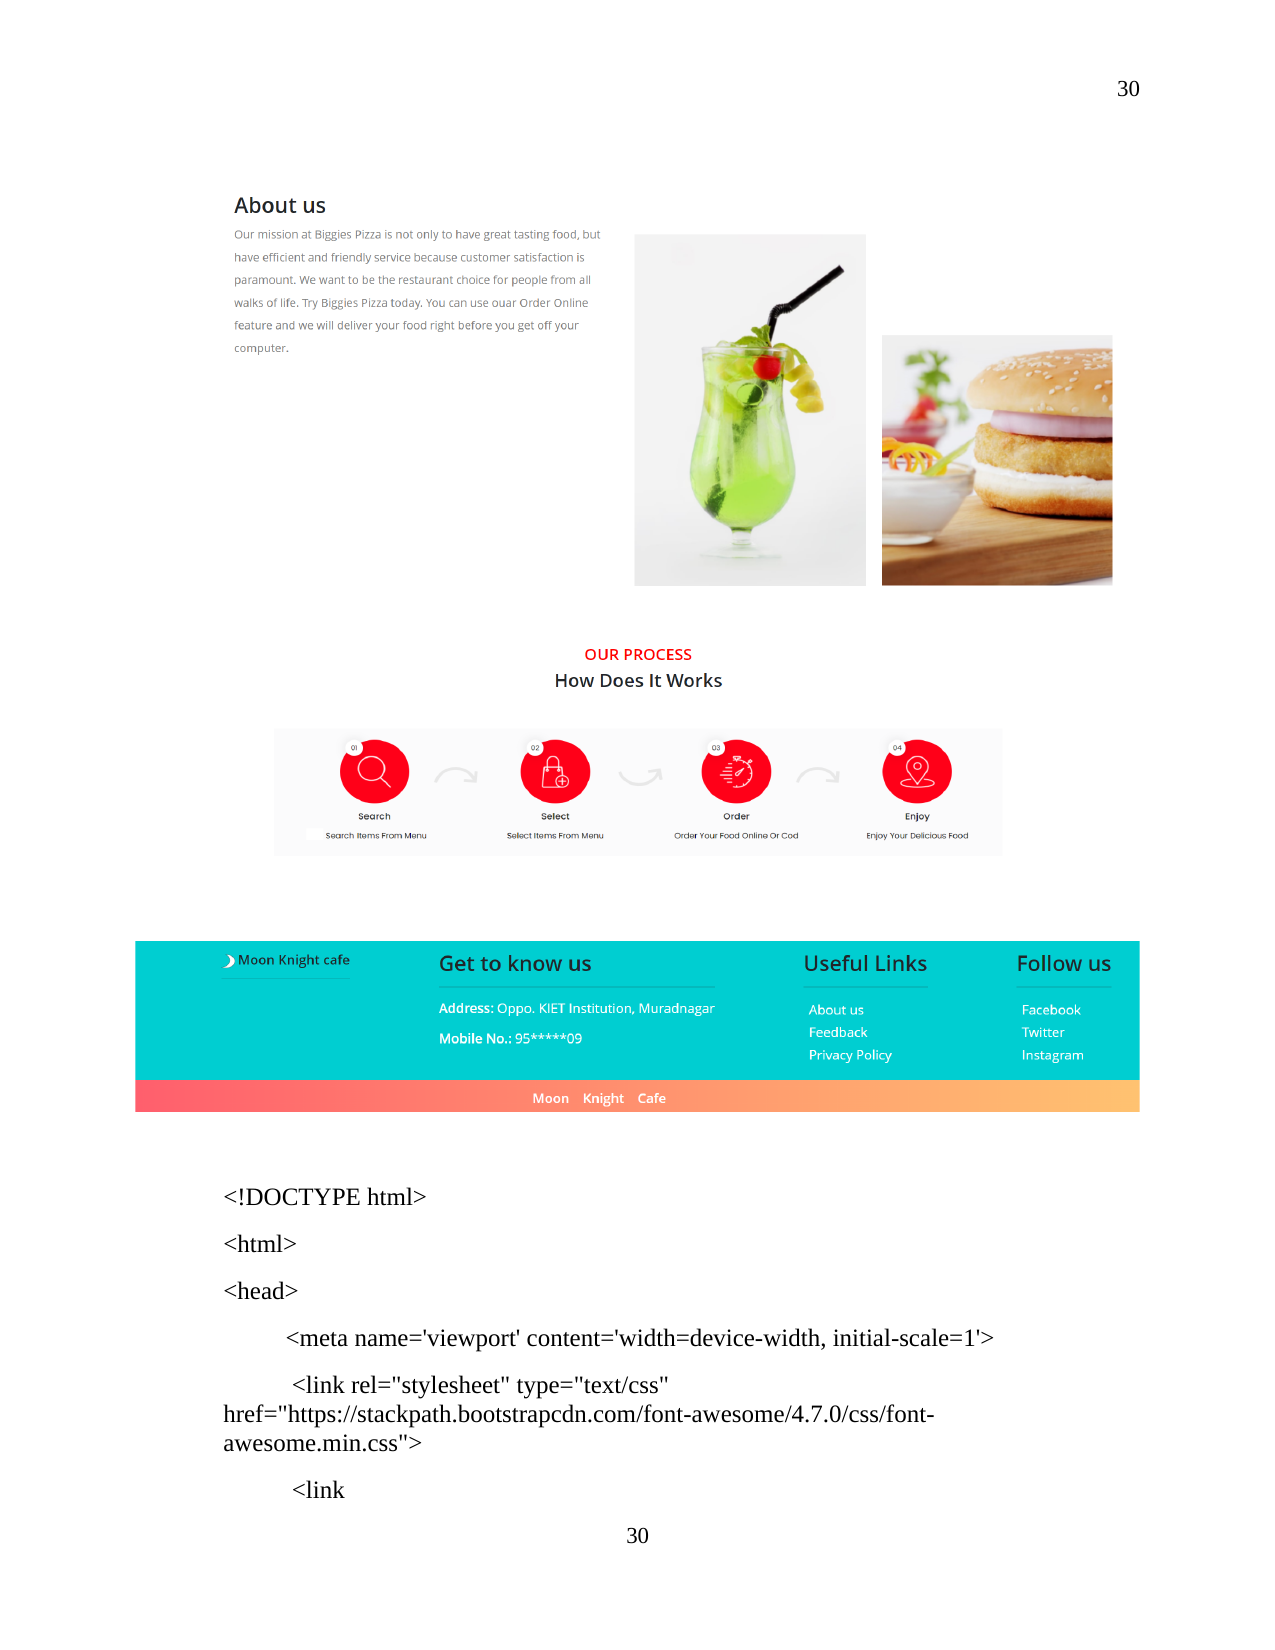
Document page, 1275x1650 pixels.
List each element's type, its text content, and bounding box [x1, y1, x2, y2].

text <!DOCTYPE html> [223, 1182, 1052, 1210]
picture [135, 156, 1140, 611]
picture [135, 628, 1140, 1112]
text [223, 1475, 1052, 1504]
text <head> [223, 1276, 1052, 1305]
text <meta name='viewport' content='width=device-width, initial-scale=1'> [223, 1323, 1052, 1352]
text <link rel="stylesheet" type="text/css" href="https://stackpath.bootstrapcdn.com/font-awesome/4.7.0/css/font-awesome.min.css"> [223, 1370, 1052, 1457]
text <html> [223, 1229, 1052, 1258]
